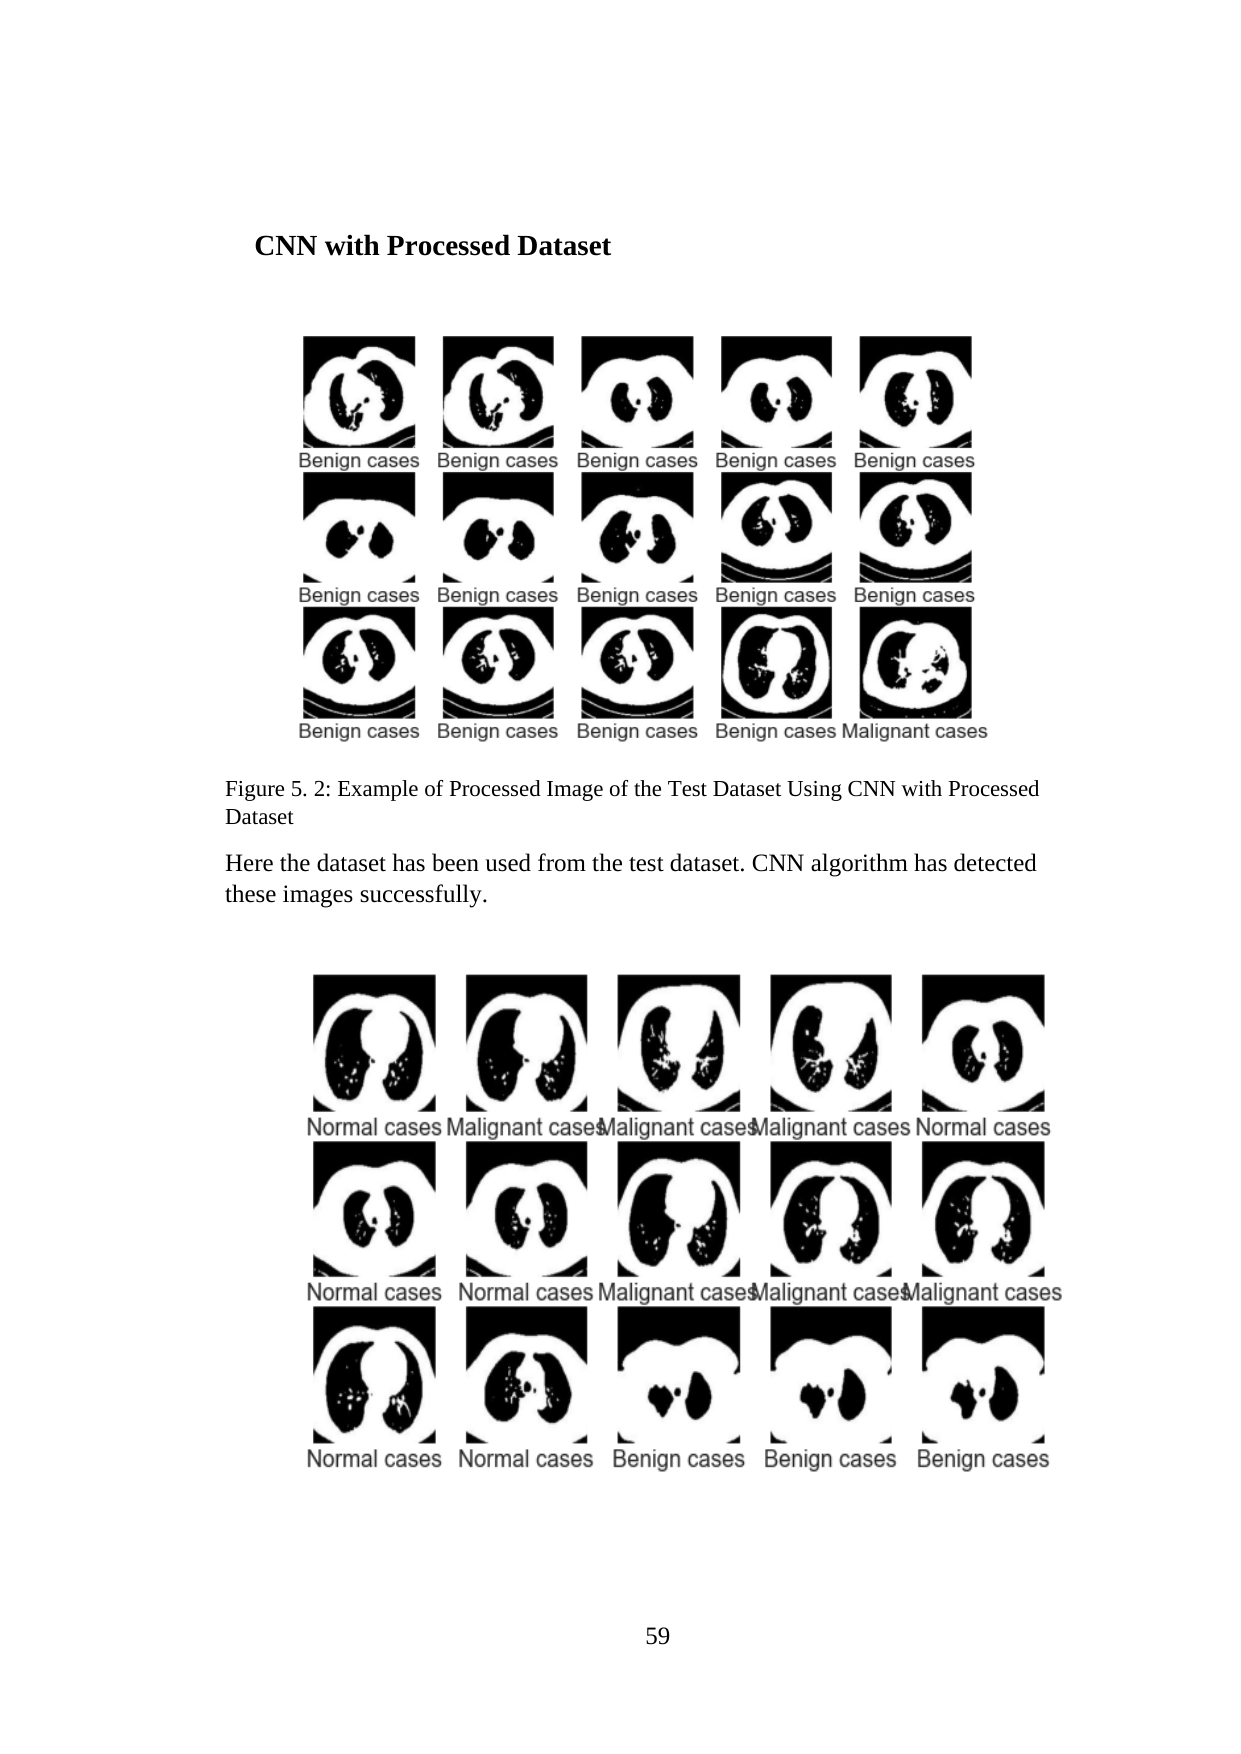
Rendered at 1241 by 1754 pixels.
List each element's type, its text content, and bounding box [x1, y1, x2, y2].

picture [225, 308, 1026, 750]
text Here the dataset has been used from the test dataset. CNN algorithm has detected these images successfully. [225, 848, 1090, 908]
picture [225, 927, 1108, 1482]
subtitle CNN with Processed Dataset [225, 228, 1090, 261]
